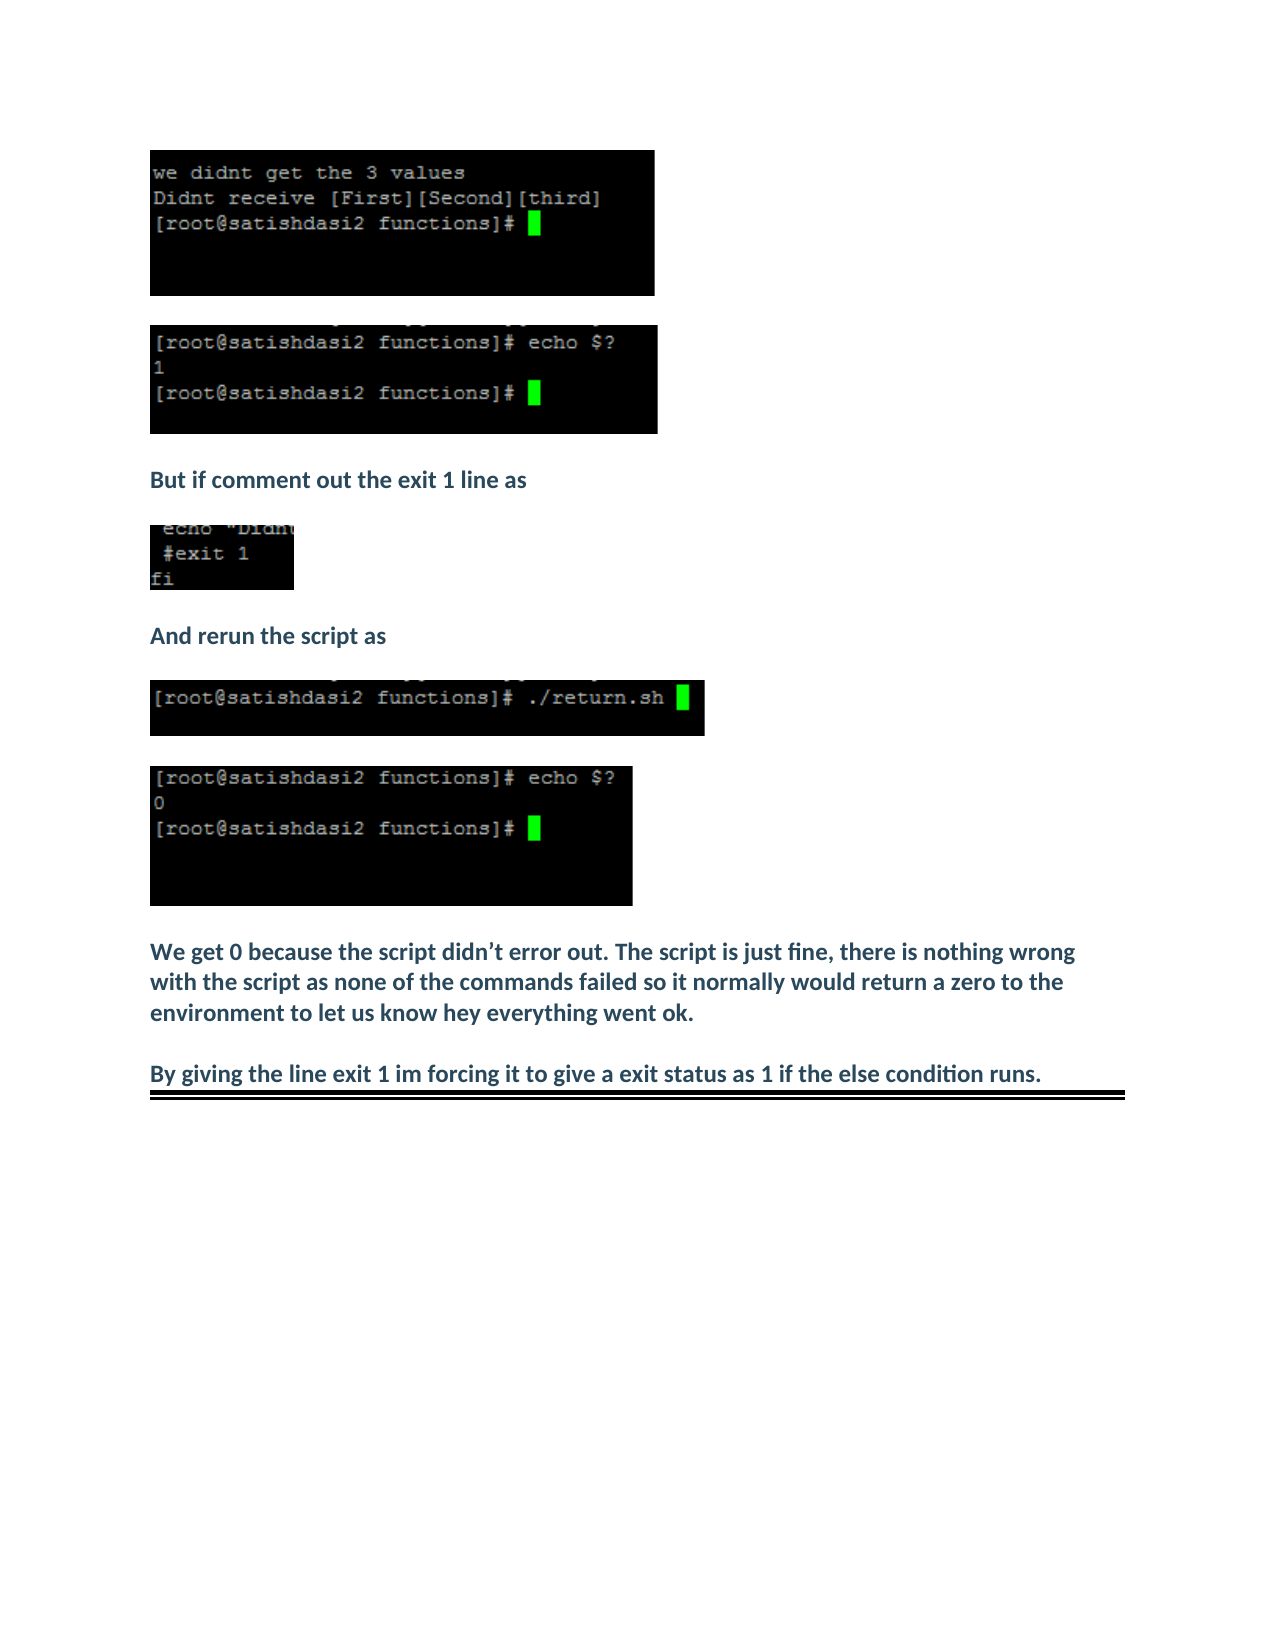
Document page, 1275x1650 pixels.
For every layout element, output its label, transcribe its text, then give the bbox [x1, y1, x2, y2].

picture [150, 680, 705, 736]
picture [150, 150, 655, 296]
text We get 0 because the script didn’t error out. The script is just fine, there is nothing wrong with the script as none of the commands failed so it normally would return a zero to the environment to let us know hey everything went ok. [150, 936, 1125, 1027]
picture [150, 325, 658, 434]
text But if comment out the exit 1 line as [150, 464, 1125, 495]
picture [150, 766, 633, 906]
text And rerun the script as [150, 620, 1125, 650]
picture [150, 525, 294, 590]
text By giving the line exit 1 im forcing it to give a exit status as 1 if the else condition runs. [150, 1058, 1125, 1090]
